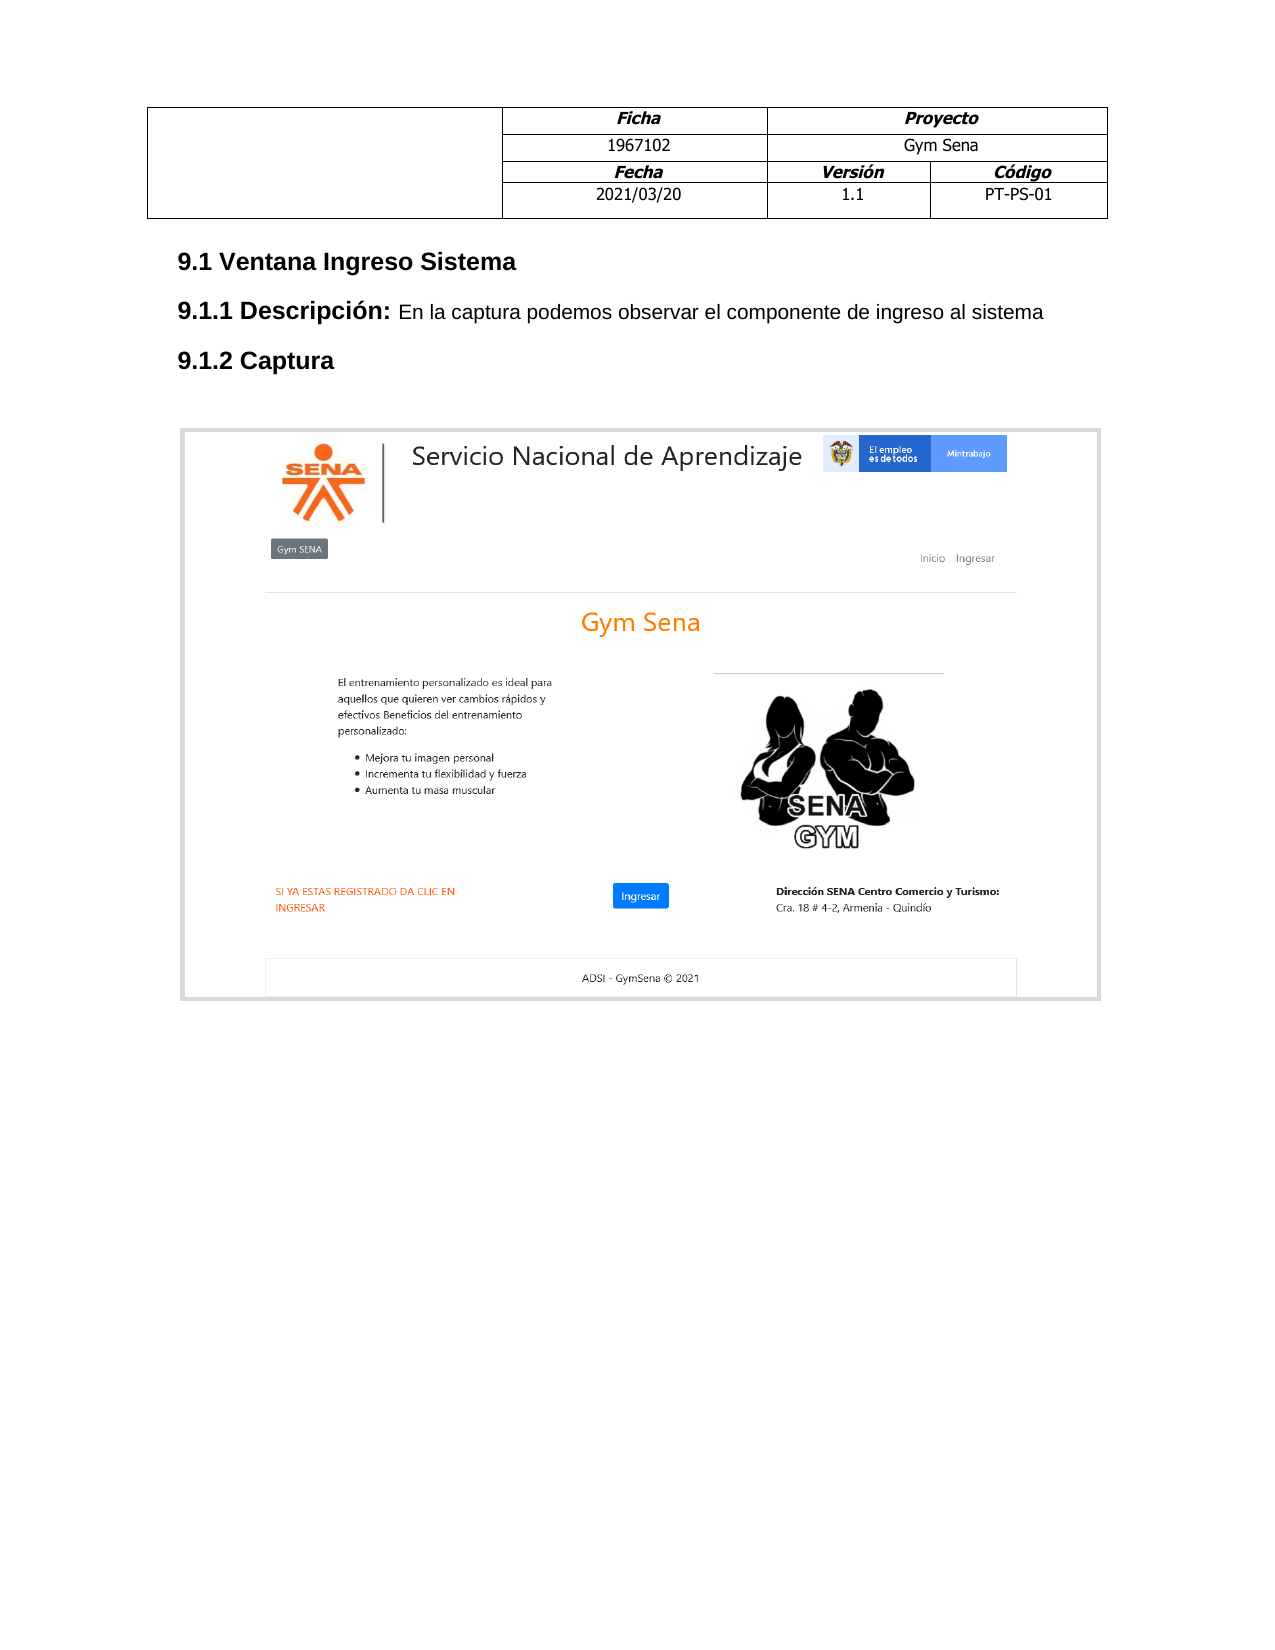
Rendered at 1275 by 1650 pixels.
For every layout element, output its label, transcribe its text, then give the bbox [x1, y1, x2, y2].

picture [185, 432, 1097, 997]
text 9.1 Ventana Ingreso Sistema [177, 247, 1098, 275]
text 9.1.1 Descripción: En la captura podemos observar el componente de ingreso al sistema [177, 296, 1098, 325]
text 9.1.2 Captura [177, 346, 1098, 374]
